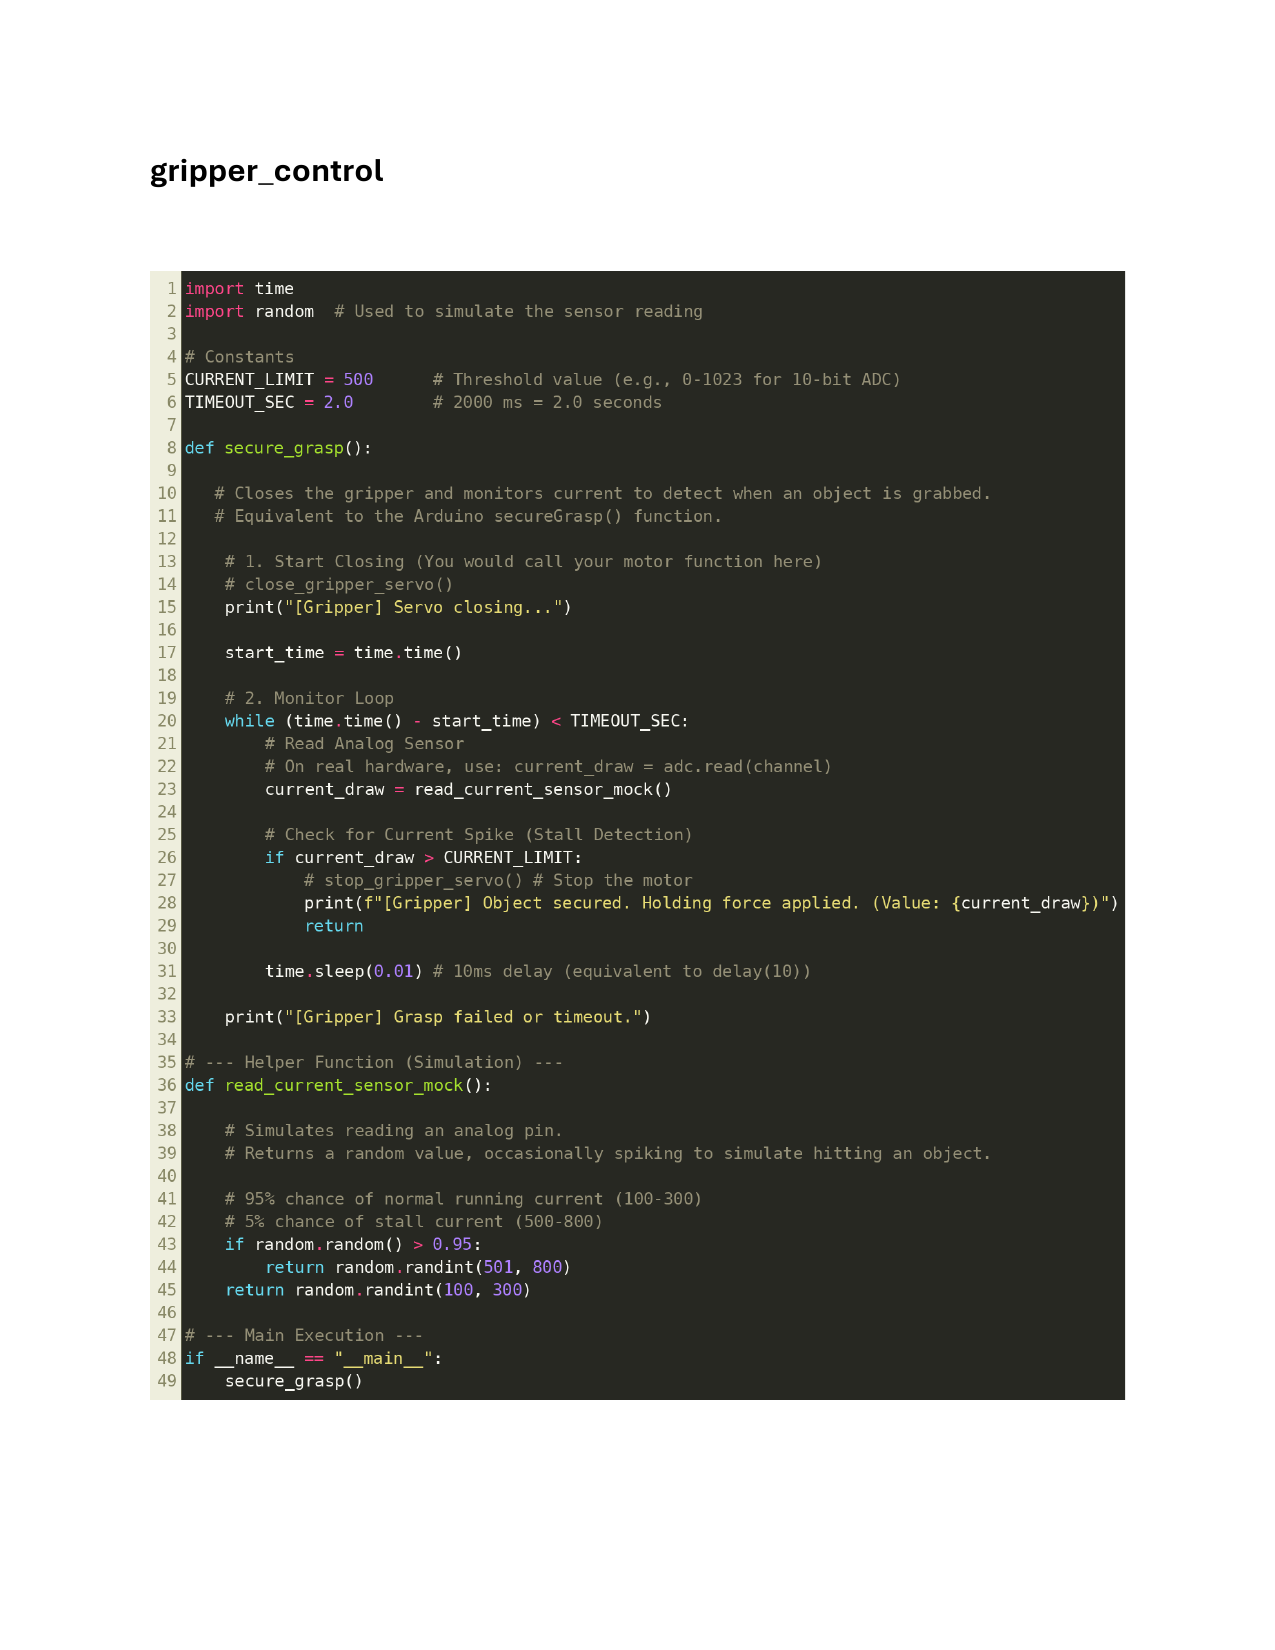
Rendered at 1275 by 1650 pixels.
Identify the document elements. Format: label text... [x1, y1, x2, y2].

text gripper_control [150, 150, 1125, 191]
picture [150, 271, 1125, 1400]
